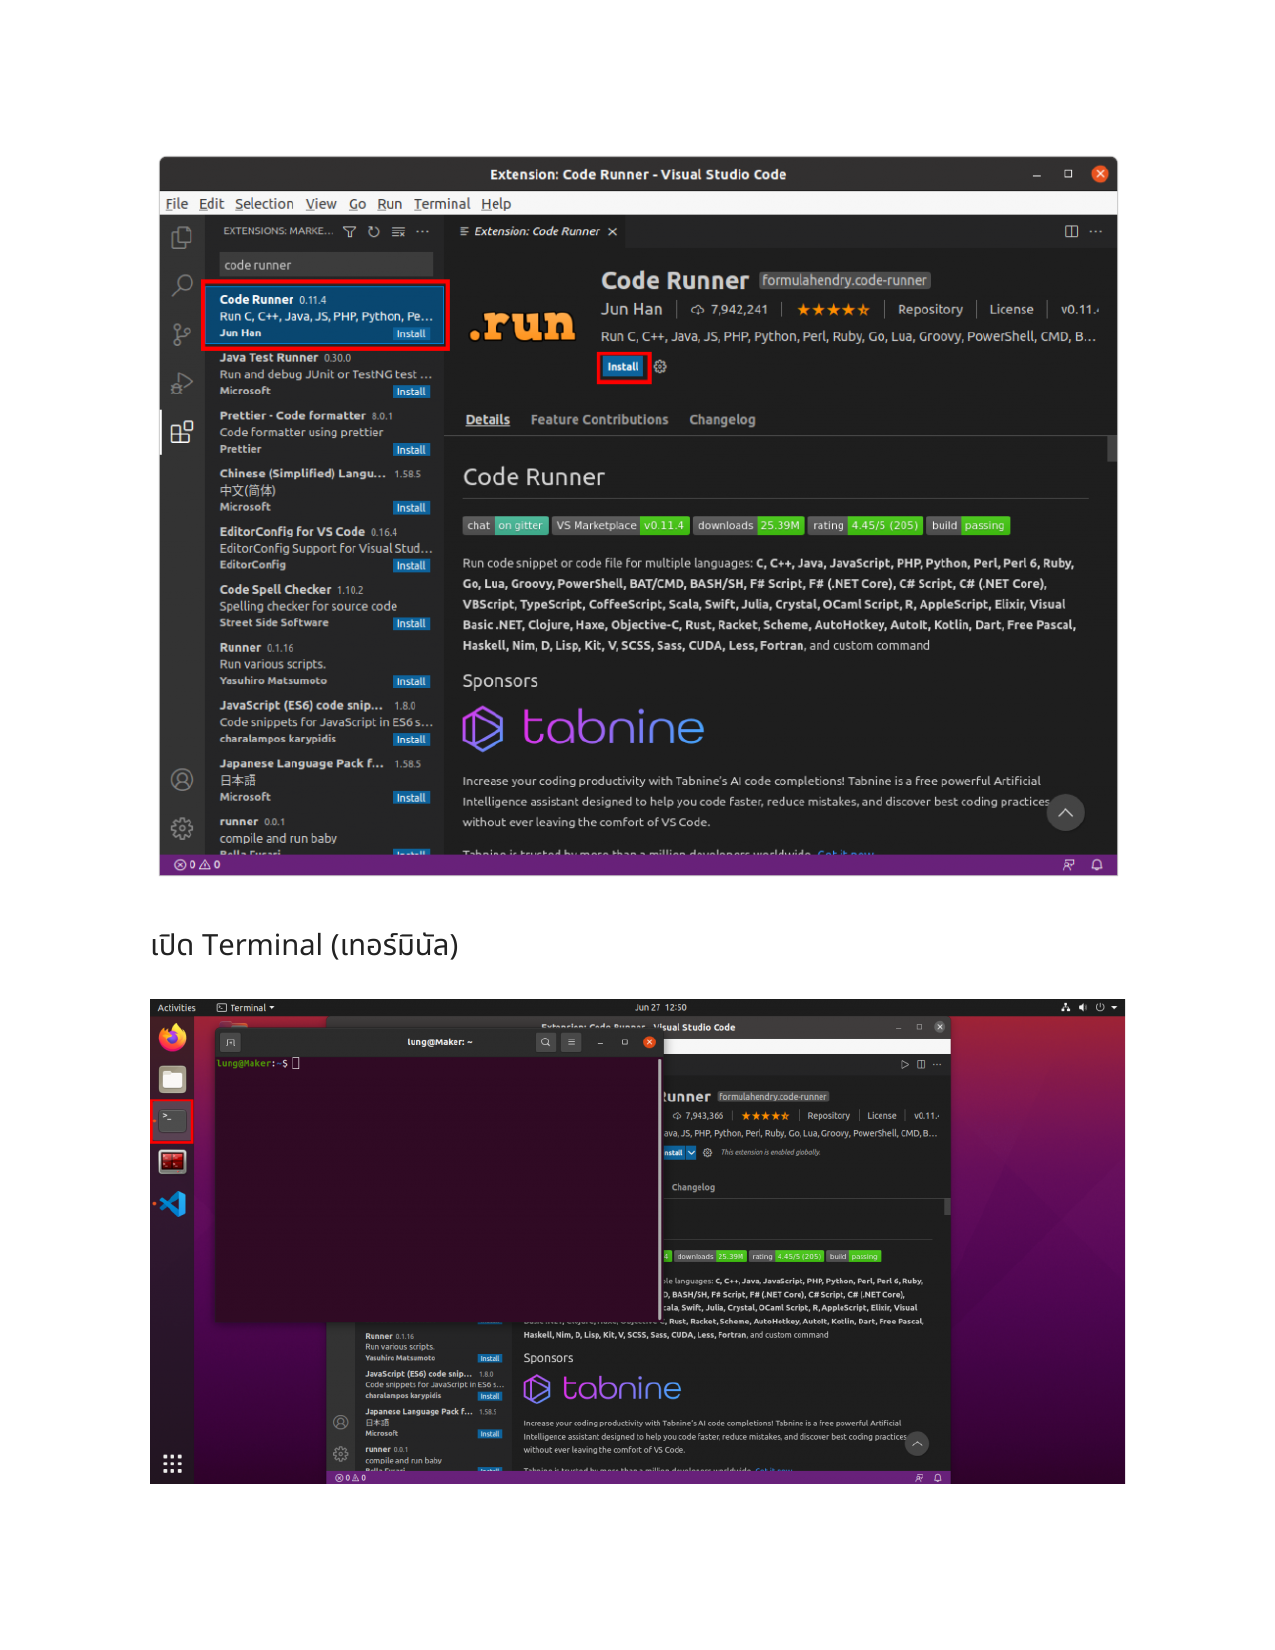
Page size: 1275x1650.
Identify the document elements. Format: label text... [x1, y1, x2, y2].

text เปิด Terminal (เทอร์มินัล) [150, 884, 1125, 968]
picture [150, 150, 1125, 884]
picture [150, 999, 1125, 1484]
